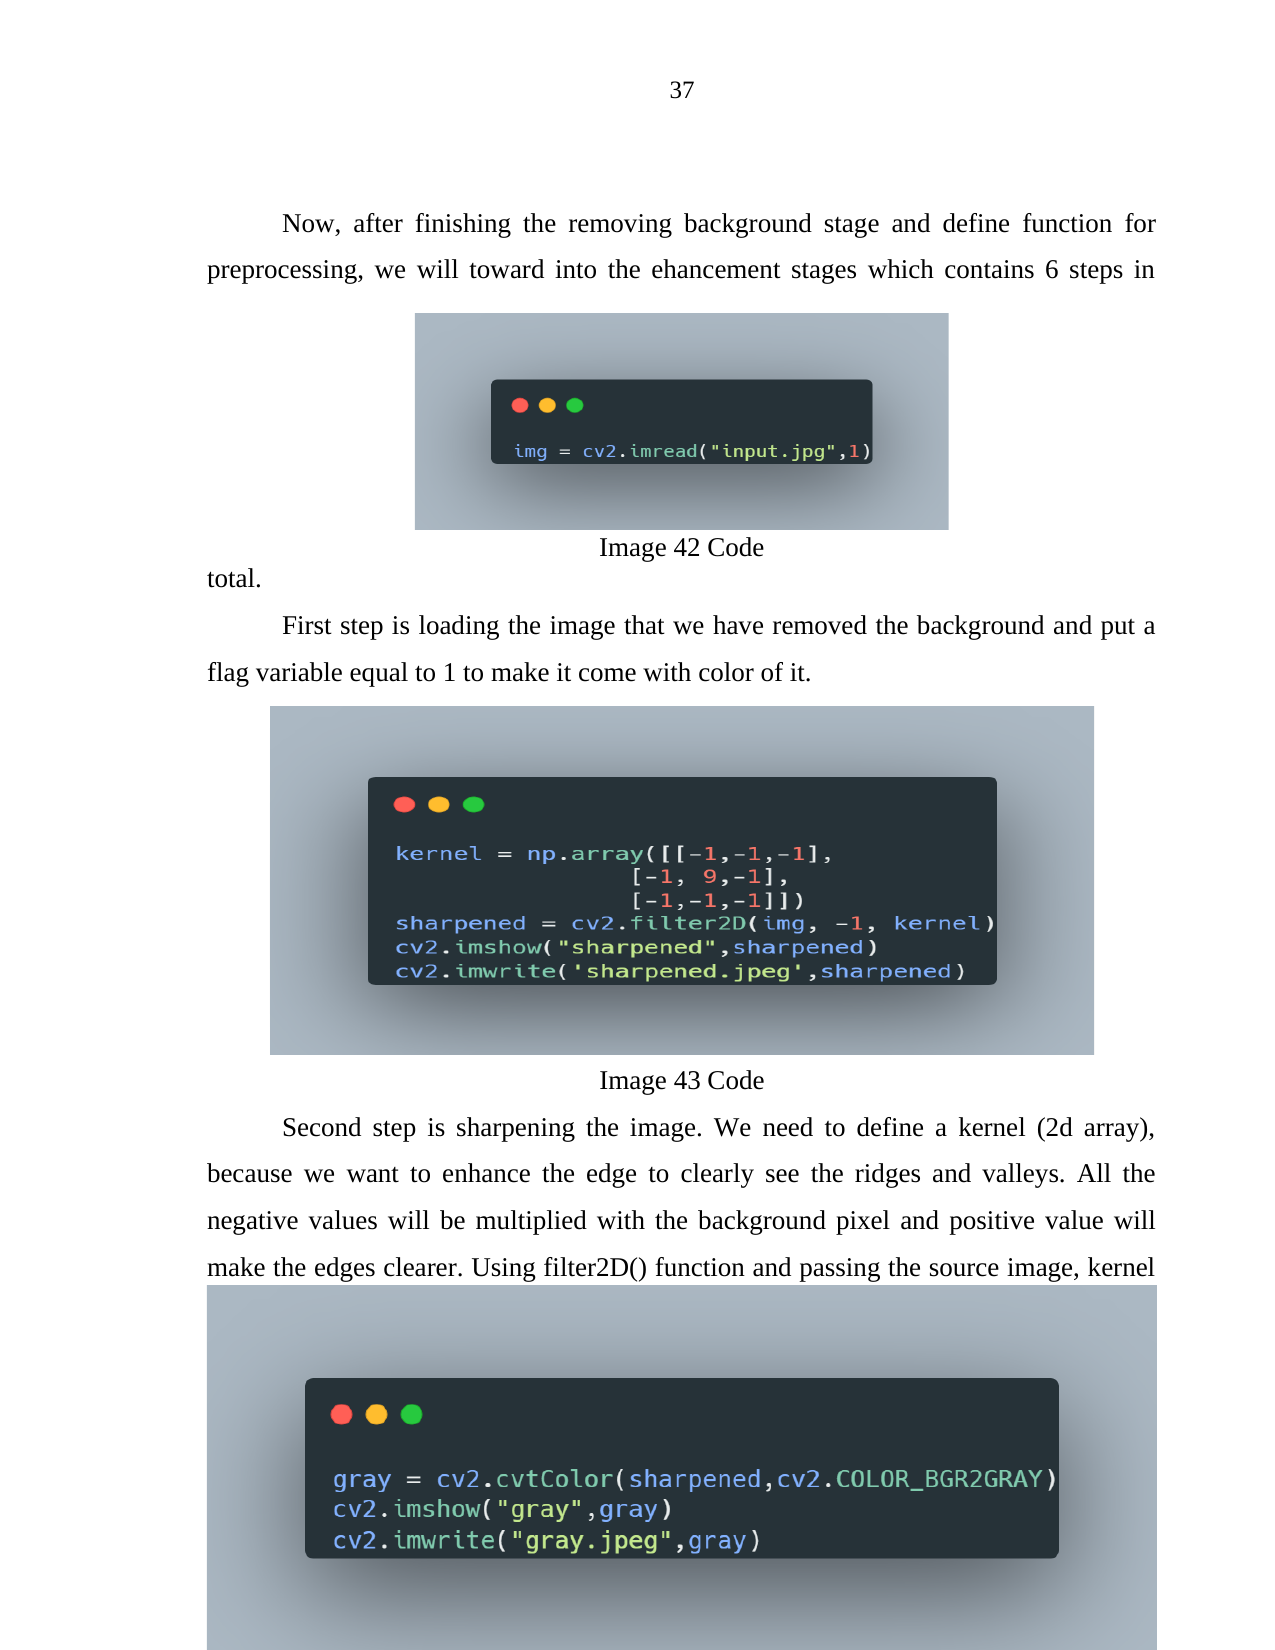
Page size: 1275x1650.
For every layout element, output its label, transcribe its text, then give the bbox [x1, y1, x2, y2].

picture [414, 313, 949, 530]
text First step is loading the image that we have removed the background and put a flag variable equal to 1 to make it come with color of it. [207, 609, 1157, 687]
picture [206, 1285, 1157, 1650]
picture [269, 706, 1095, 1055]
